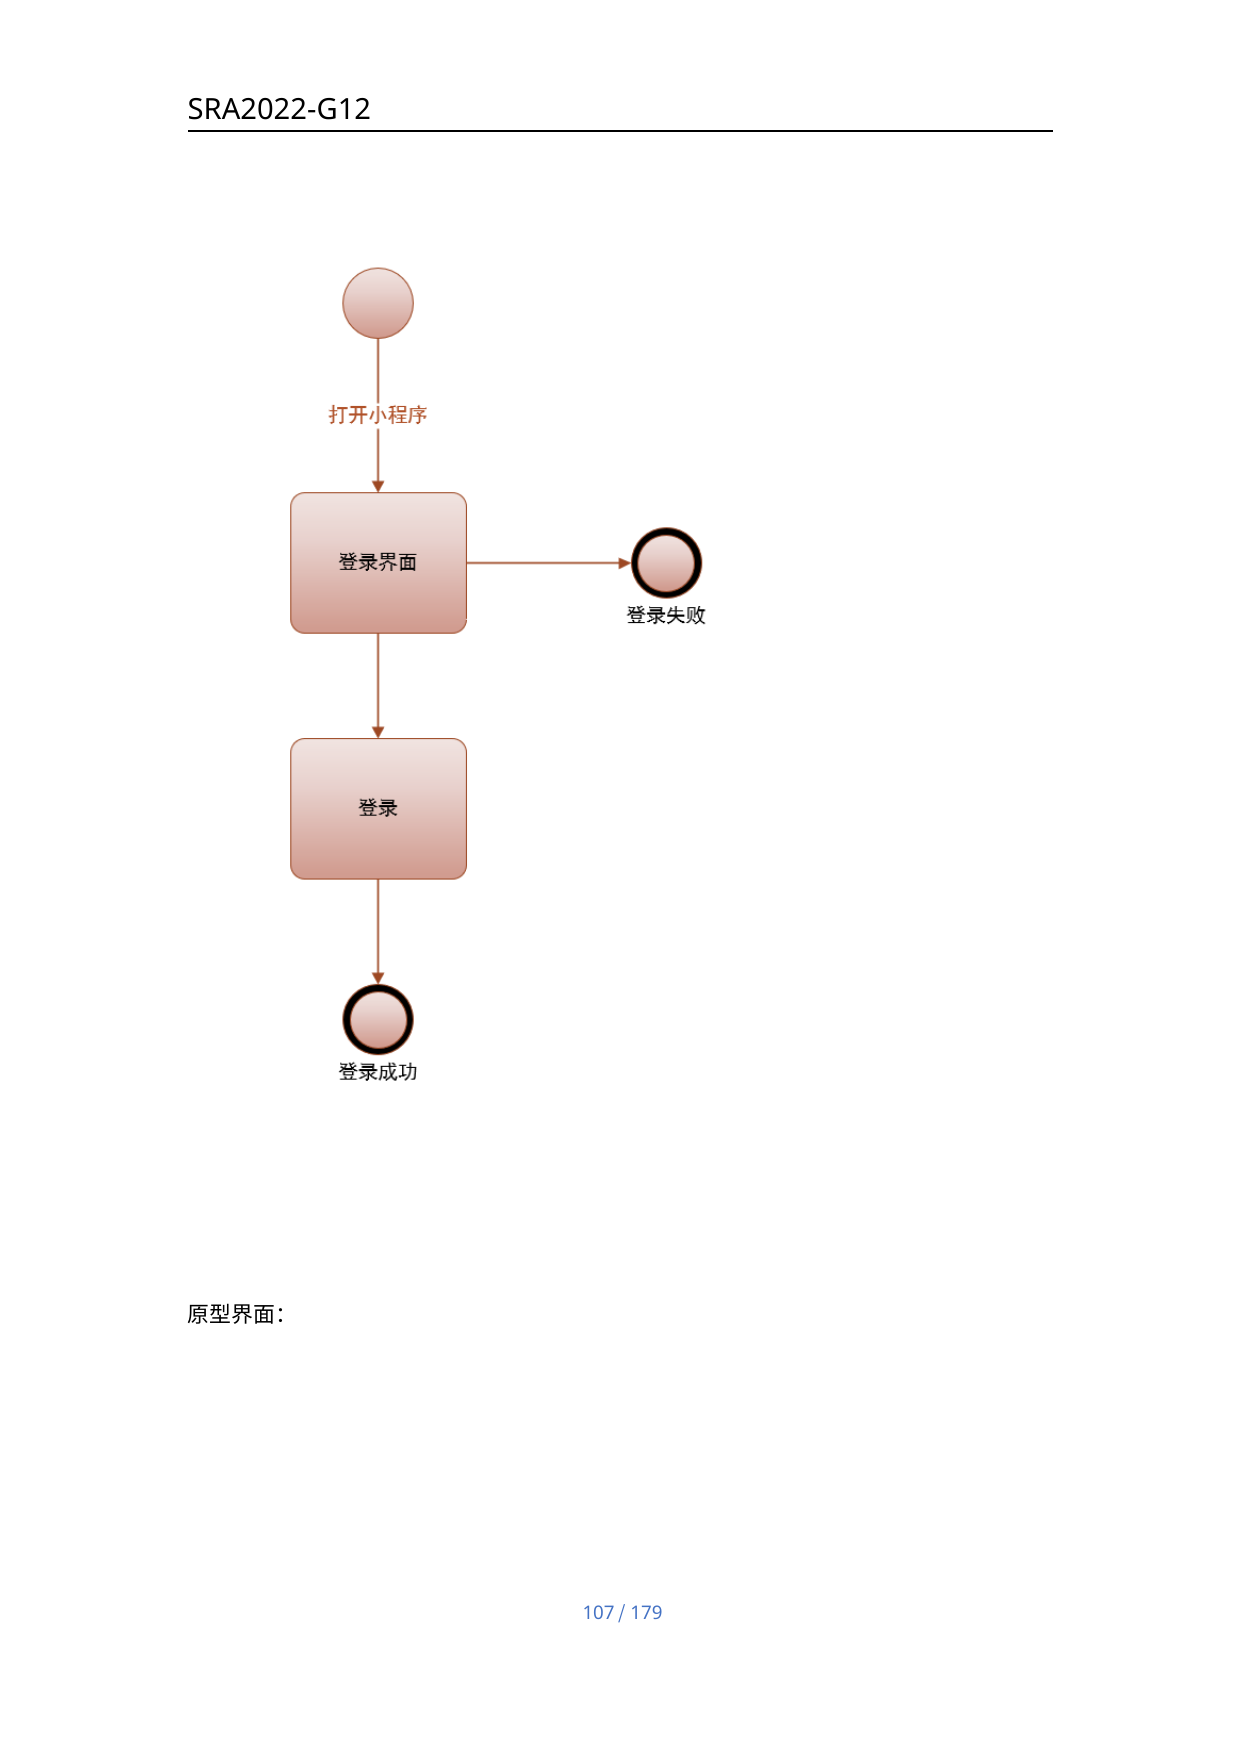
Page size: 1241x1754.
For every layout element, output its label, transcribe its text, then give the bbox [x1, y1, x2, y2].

picture [187, 158, 763, 1250]
text 原型界面： [187, 1296, 1053, 1329]
